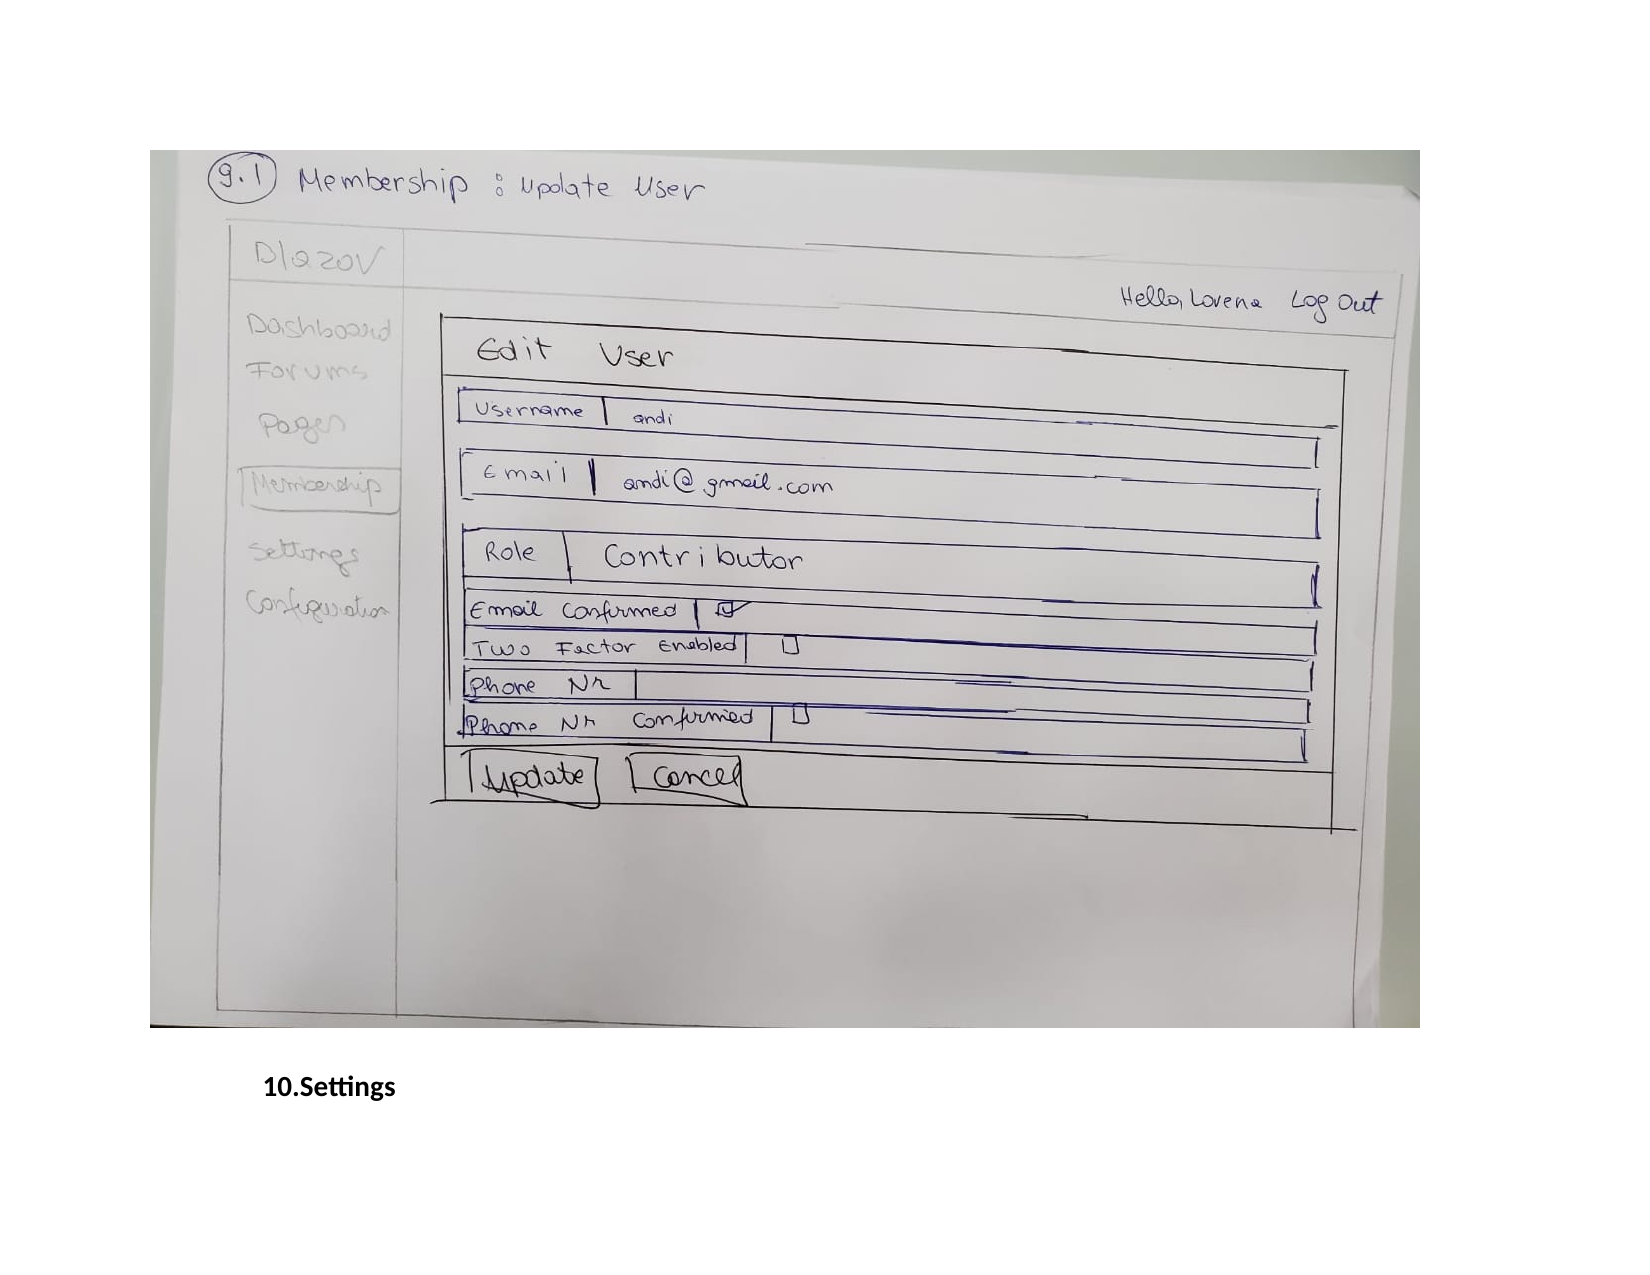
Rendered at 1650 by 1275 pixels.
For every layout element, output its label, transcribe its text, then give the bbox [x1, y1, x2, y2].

picture [150, 150, 1420, 1028]
list 10.Settings [262, 1068, 1500, 1104]
